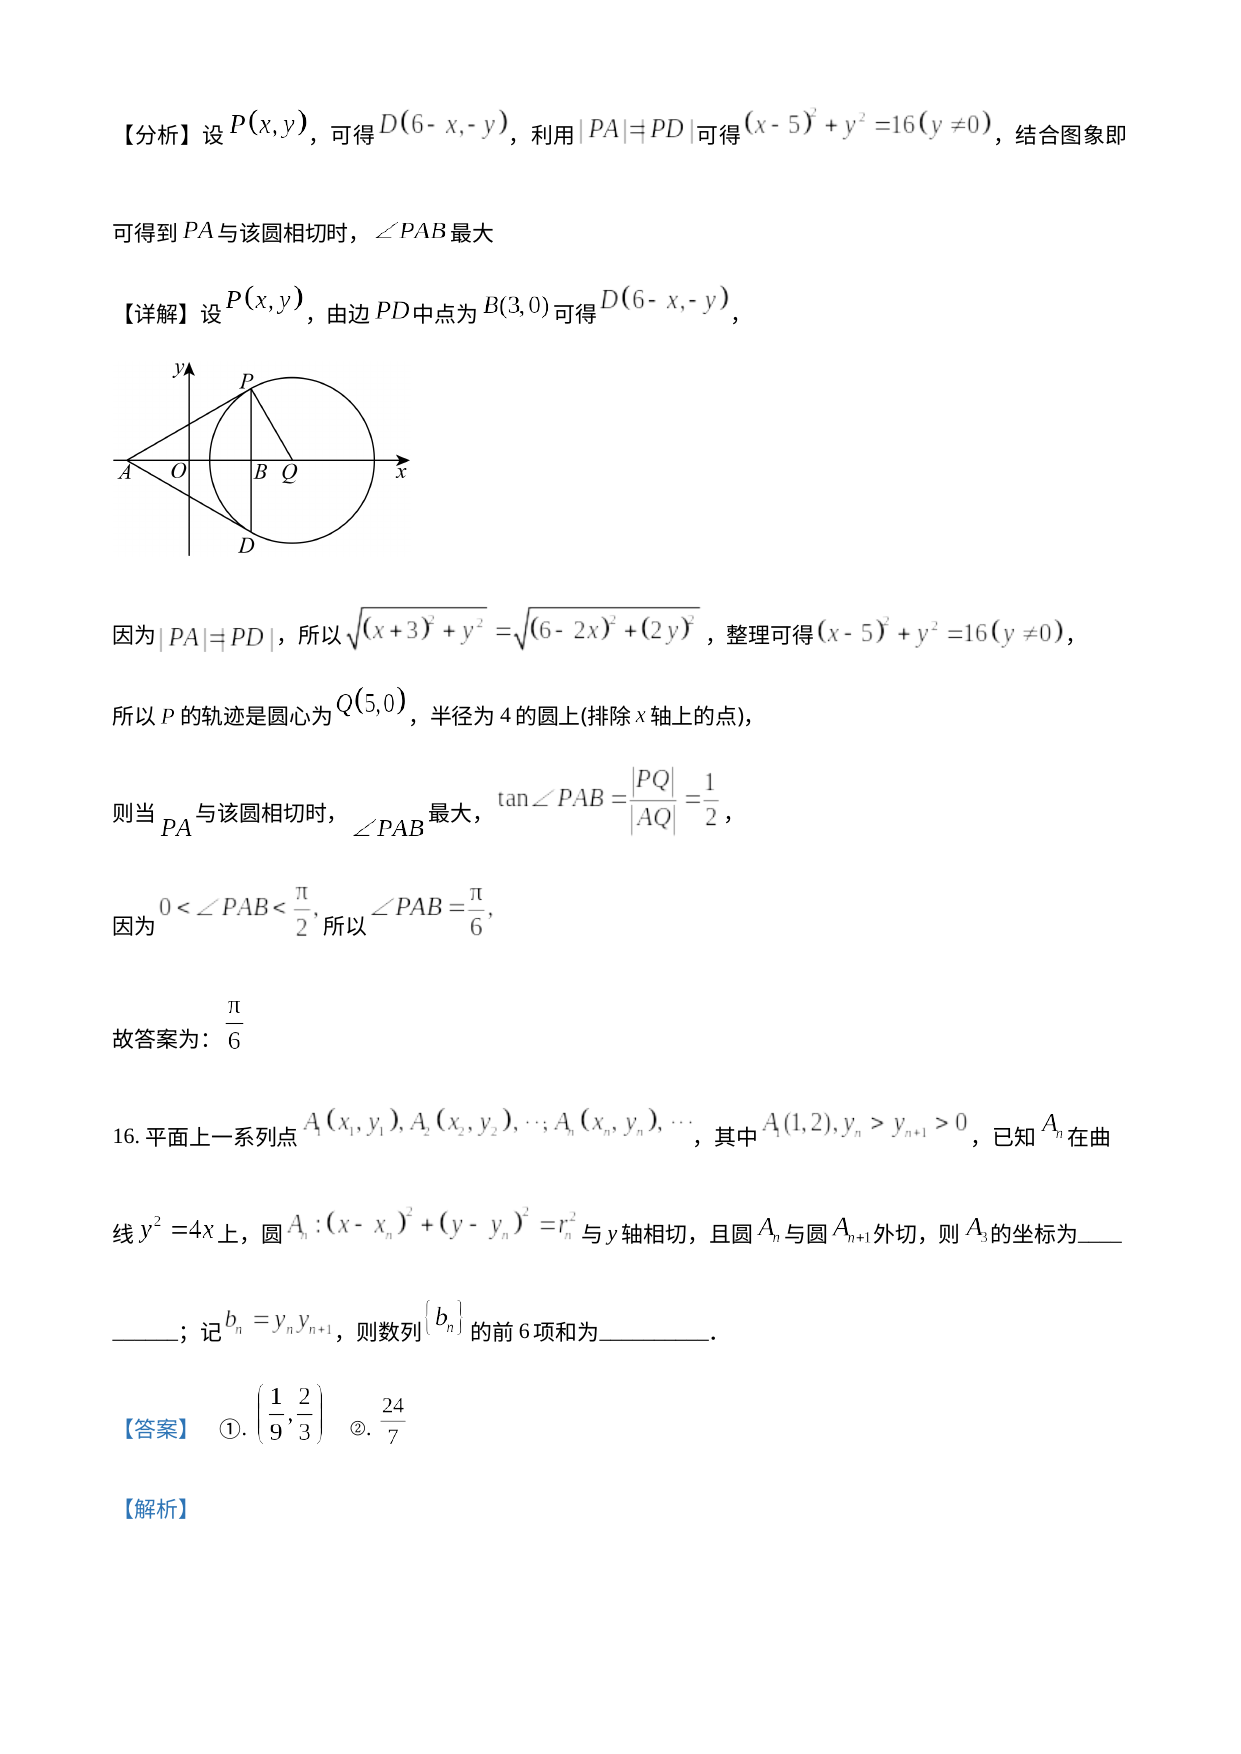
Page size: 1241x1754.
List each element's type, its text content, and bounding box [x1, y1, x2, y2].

text 16. 平面上一系列点，其中，已知在曲线上，圆与y轴相切，且圆与圆外切，则的坐标为__________；记，则数列的前6项和为__________． [112, 1103, 1128, 1363]
text 【详解】设，由边中点为可得， [112, 280, 1128, 345]
text 所以的轨迹是圆心为，半径为4的圆上(排除轴上的点)， [112, 682, 1128, 747]
text 因为，所以，整理可得， [112, 601, 1128, 666]
text 故答案为： [112, 989, 1128, 1087]
text 【分析】设，可得，利用可得，结合图象即可得到与该圆相切时，最大 [112, 102, 1128, 264]
text 【答案】 ①. ②. [112, 1379, 1128, 1476]
picture [112, 361, 411, 557]
text 【解析】 [112, 1492, 1128, 1524]
text 则当与该圆相切时，最大，， [112, 763, 1128, 860]
text 因为所以 [112, 876, 1128, 974]
